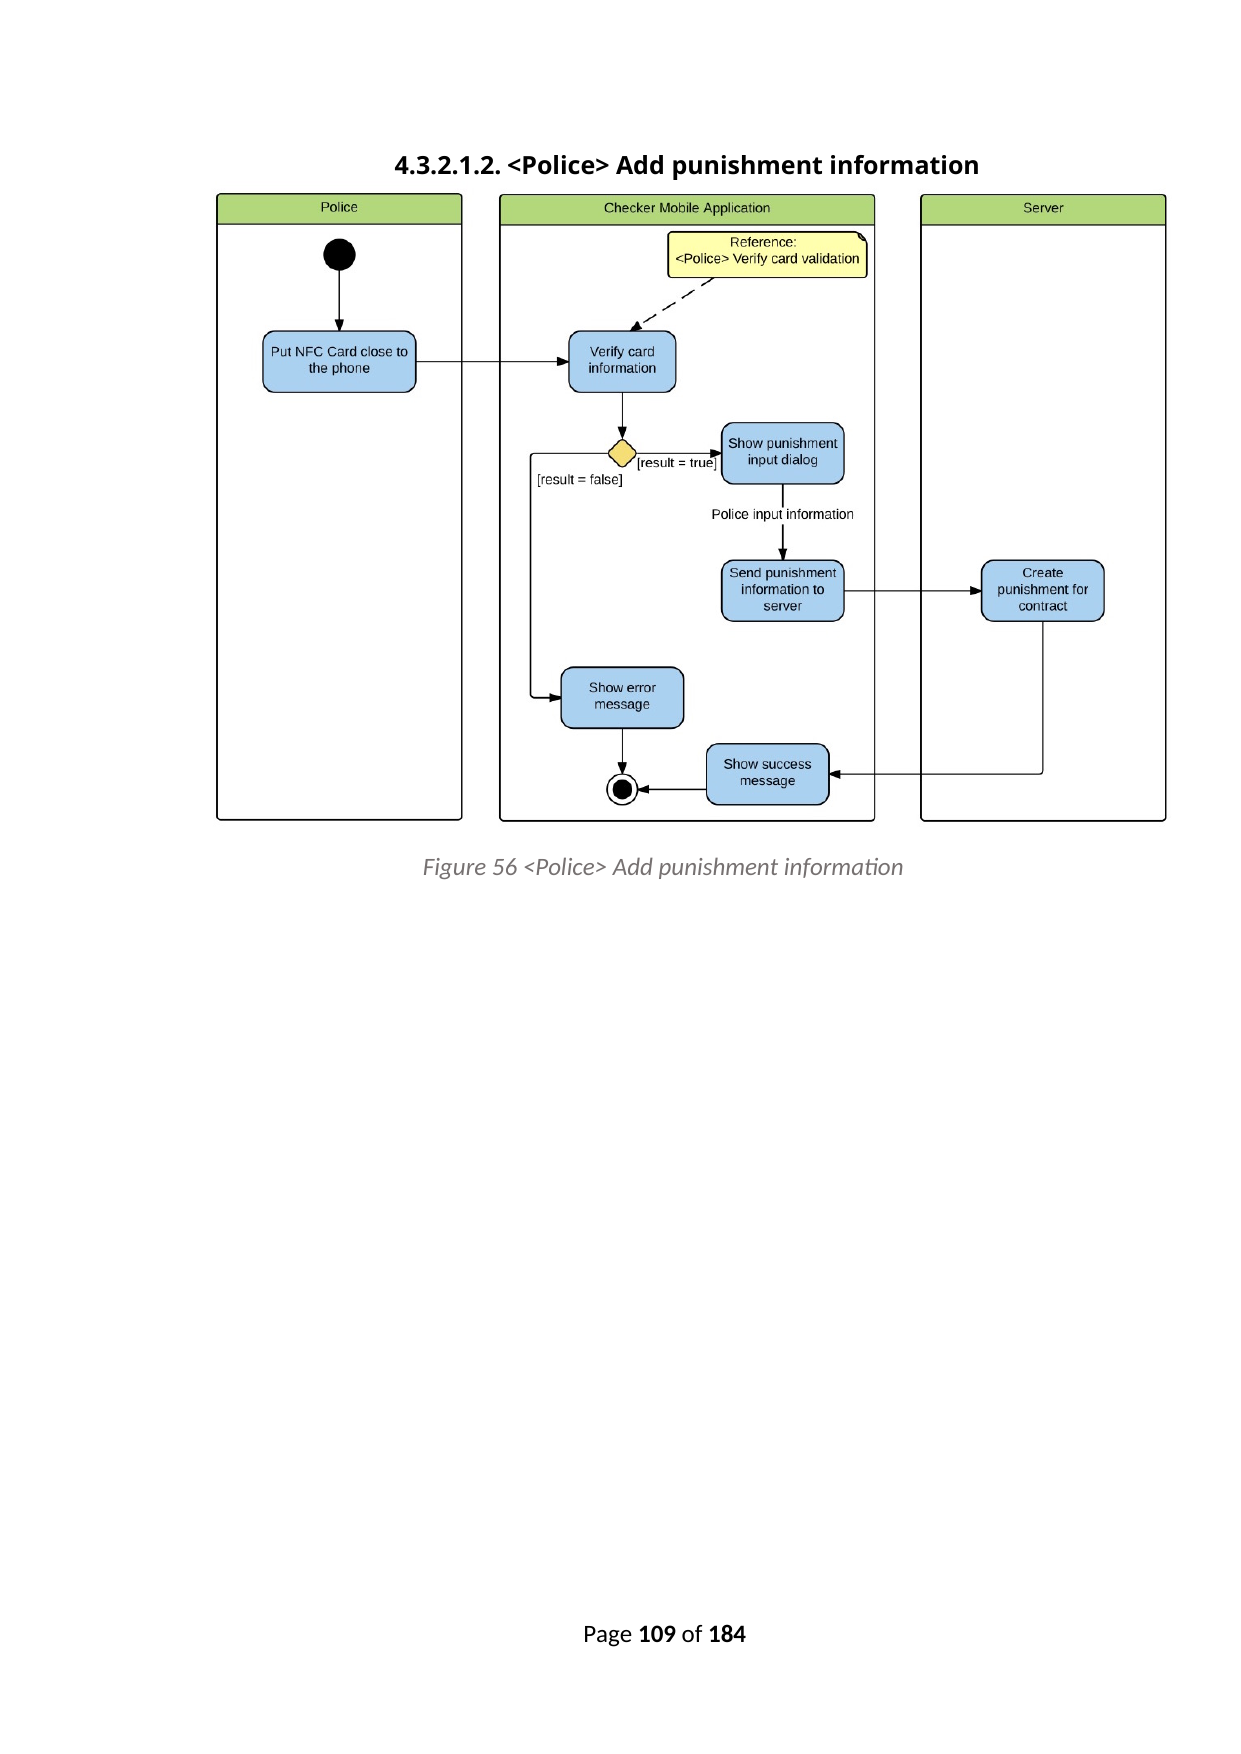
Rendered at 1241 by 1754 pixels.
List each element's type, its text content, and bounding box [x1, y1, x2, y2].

picture [206, 181, 1180, 832]
subtitle <Police> Add punishment information [394, 148, 1122, 181]
